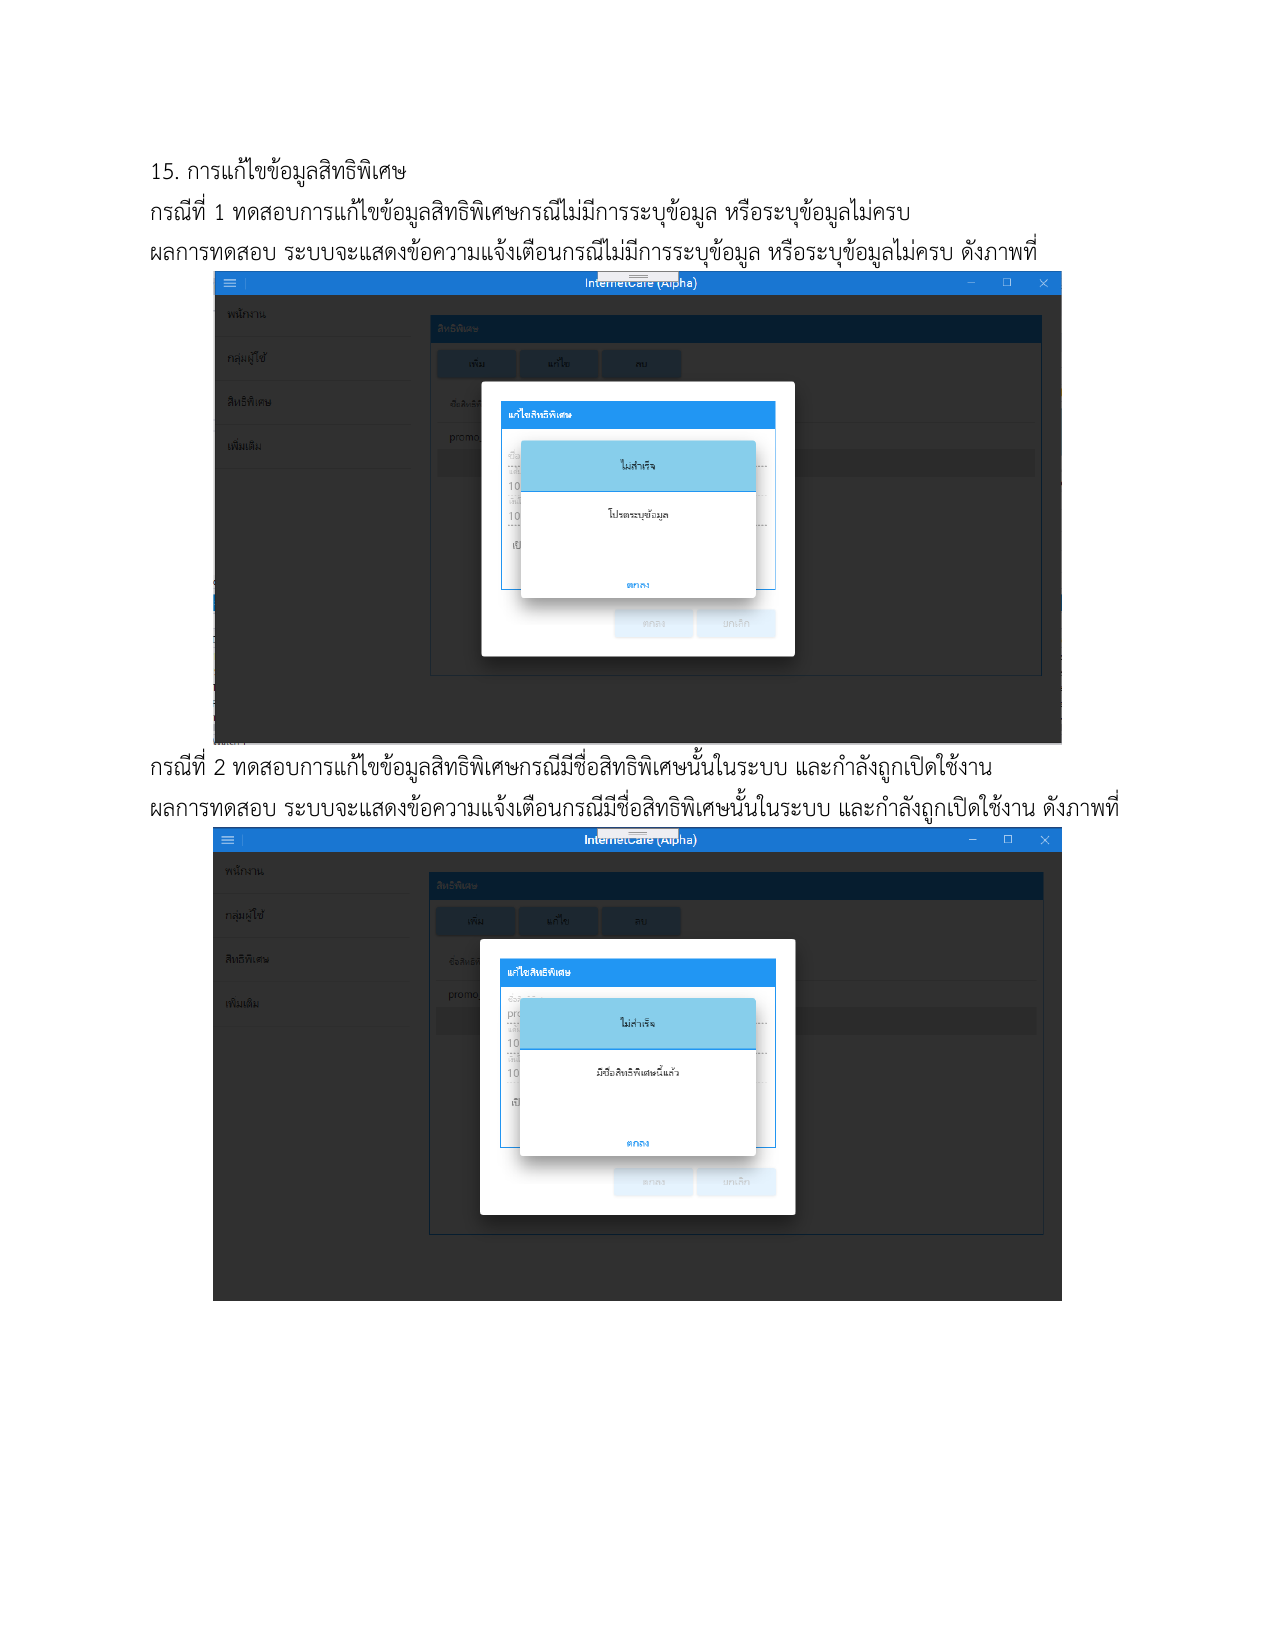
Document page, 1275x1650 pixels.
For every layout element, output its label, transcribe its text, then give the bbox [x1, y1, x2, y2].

picture [213, 827, 1062, 1301]
text กรณีที่ 1 ทดสอบการแก้ไขข้อมูลสิทธิพิเศษกรณีไม่มีการระบุข้อมูล หรือระบุข้อมูลไม่ครบ [150, 191, 1125, 228]
text 15. การแก้ไขข้อมูลสิทธิพิเศษ [150, 150, 1125, 188]
text ผลการทดสอบ ระบบจะแสดงข้อความแจ้งเตือนกรณีไม่มีการระบุข้อมูล หรือระบุข้อมูลไม่ครบ ดังภาพที่ [150, 231, 1125, 269]
picture [213, 271, 1062, 745]
text กรณีที่ 2 ทดสอบการแก้ไขข้อมูลสิทธิพิเศษกรณีมีชื่อสิทธิพิเศษนั้นในระบบ และกำลังถูกเปิดใช้งาน [150, 746, 1125, 784]
text ผลการทดสอบ ระบบจะแสดงข้อความแจ้งเตือนกรณีมีชื่อสิทธิพิเศษนั้นในระบบ และกำลังถูกเปิดใช้งาน ดังภาพที่ [150, 787, 1125, 825]
